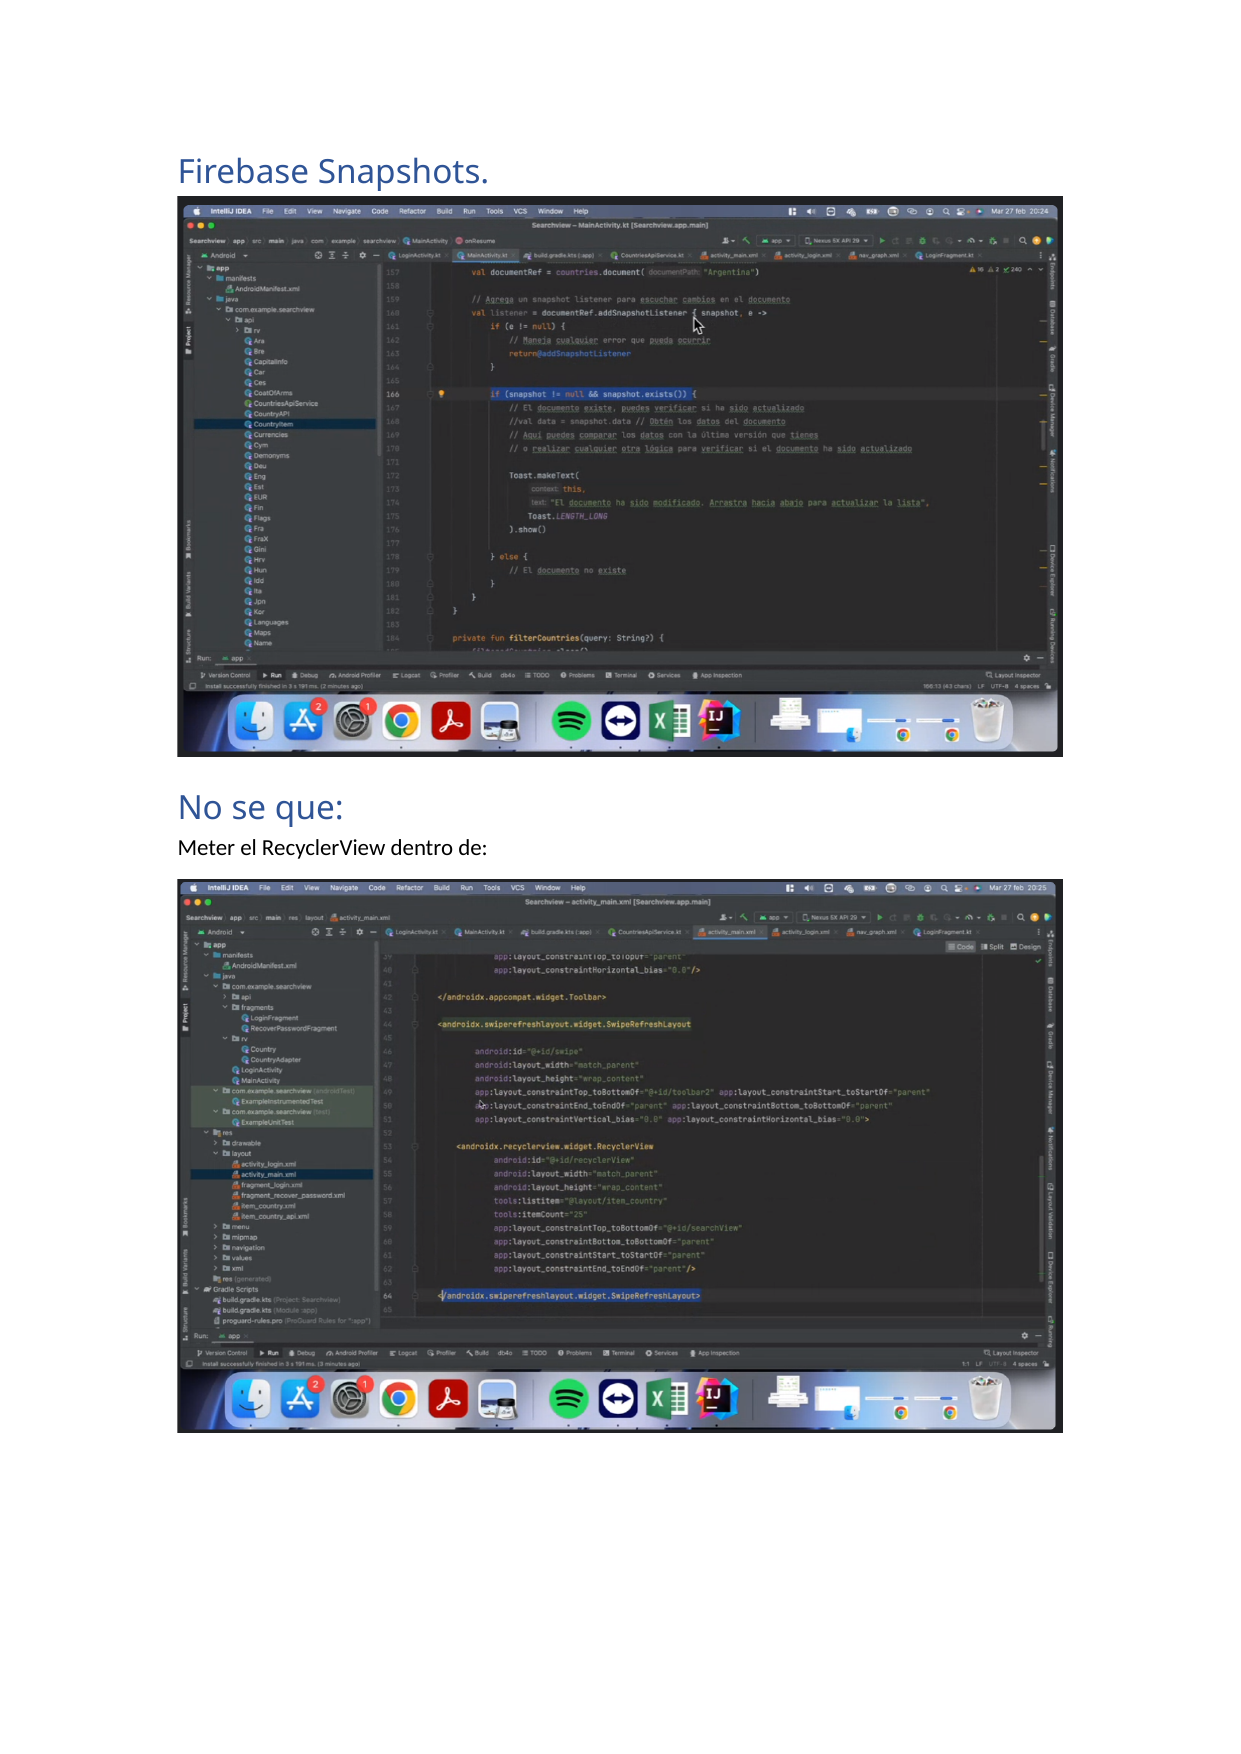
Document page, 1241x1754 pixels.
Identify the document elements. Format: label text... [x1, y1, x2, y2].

text Meter el RecyclerView dentro de: [177, 833, 1063, 861]
subtitle No se que: [177, 784, 1063, 829]
picture [177, 196, 1063, 757]
subtitle Firebase Snapshots. [177, 148, 1063, 193]
picture [177, 879, 1063, 1433]
